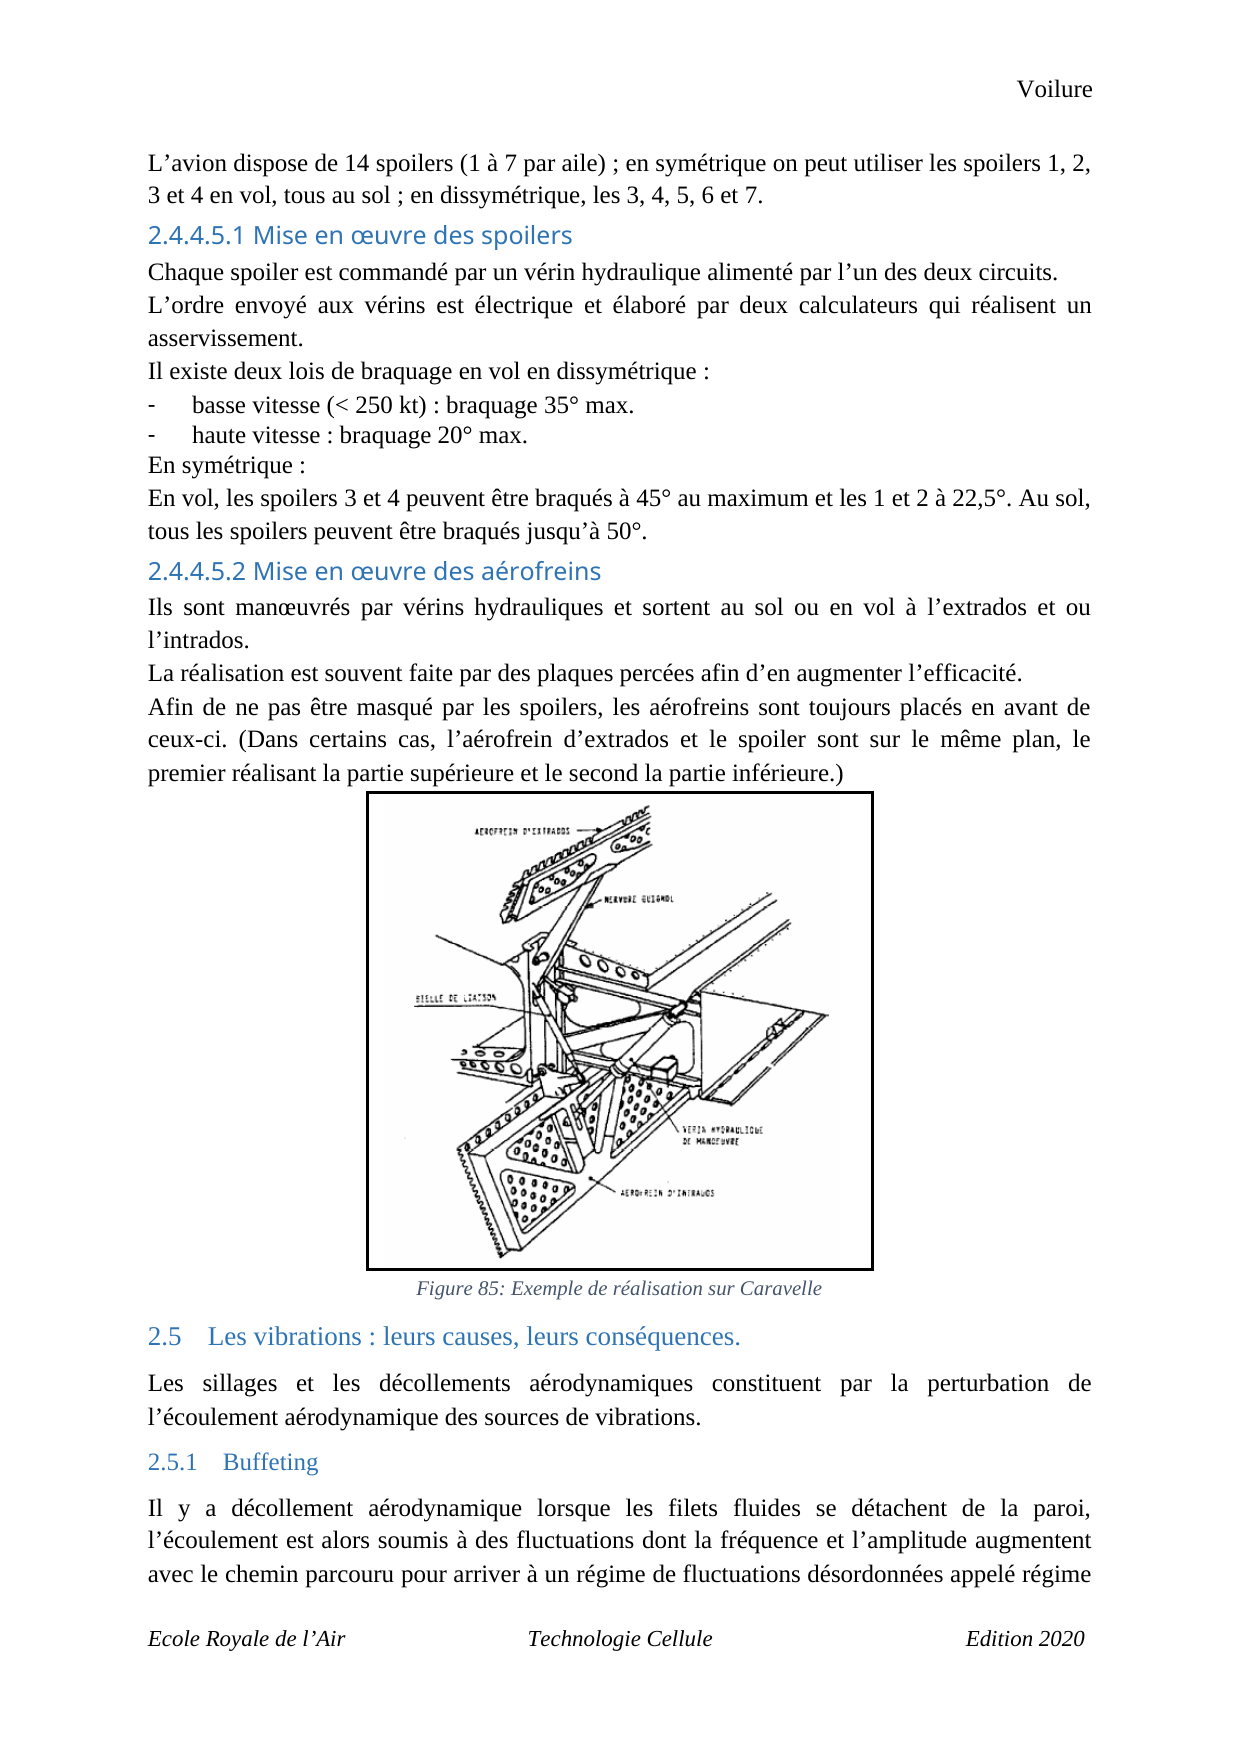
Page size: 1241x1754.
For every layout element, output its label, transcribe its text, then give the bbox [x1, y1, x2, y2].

text L’avion dispose de 14 spoilers (1 à 7 par aile) ; en symétrique on peut utiliser les spoilers 1, 2, 3 et 4 en vol, tous au sol ; en dissymétrique, les 3, 4, 5, 6 et 7. [148, 148, 1093, 209]
text En symétrique : [148, 450, 1093, 479]
text L’ordre envoyé aux vérins est électrique et élaboré par deux calculateurs qui réalisent un asservissement. [148, 290, 1093, 352]
text Il existe deux lois de braquage en vol en dissymétrique : [148, 356, 1093, 385]
subtitle Les vibrations : leurs causes, leurs conséquences. [148, 1320, 1093, 1351]
text haute vitesse : braquage 20° max. [148, 419, 1093, 450]
text La réalisation est souvent faite par des plaques percées afin d’en augmenter l’efficacité. [148, 658, 1093, 687]
text Chaque spoiler est commandé par un vérin hydraulique alimenté par l’un des deux circuits. [148, 257, 1093, 286]
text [148, 1493, 1093, 1587]
text Ils sont manœuvrés par vérins hydrauliques et sortent au sol ou en vol à l’extrados et ou l’intrados. [148, 592, 1093, 654]
subtitle Mise en œuvre des spoilers [148, 218, 1093, 252]
text Afin de ne pas être masqué par les spoilers, les aérofreins sont toujours placés en avant de ceux-ci. (Dans certains cas, l’aérofrein d’extrados et le spoiler sont sur le même plan, le premier réalisant la partie supérieure et le second la partie inférieure.) [148, 692, 1093, 786]
text En vol, les spoilers 3 et 4 peuvent être braqués à 45° au maximum et les 1 et 2 à 22,5°. Au sol, tous les spoilers peuvent être braqués jusqu’à 50°. [148, 483, 1093, 545]
subtitle Mise en œuvre des aérofreins [148, 553, 1093, 587]
subtitle Buffeting [148, 1447, 1093, 1476]
text Les sillages et les décollements aérodynamiques constituent par la perturbation de l’écoulement aérodynamique des sources de vibrations. [148, 1368, 1093, 1430]
text basse vitesse (< 250 kt) : braquage 35° max. [148, 389, 1093, 419]
